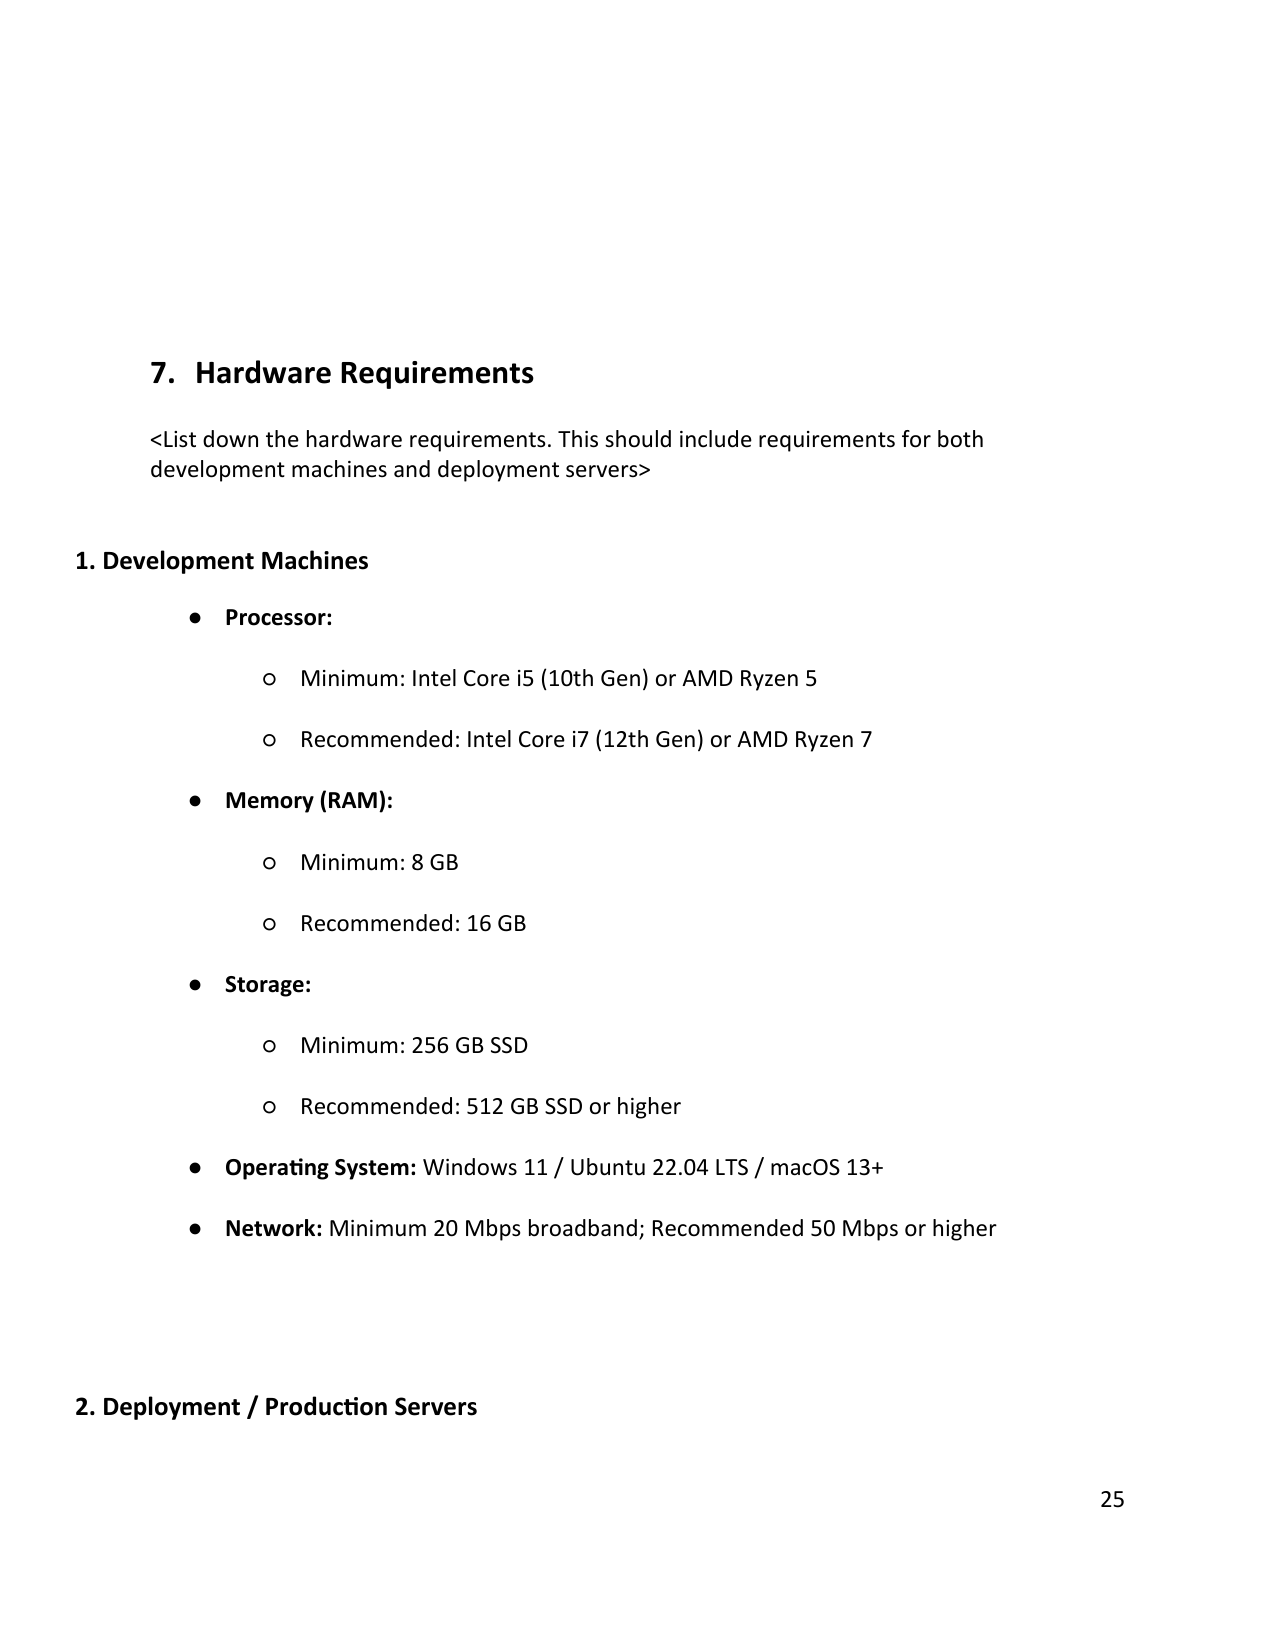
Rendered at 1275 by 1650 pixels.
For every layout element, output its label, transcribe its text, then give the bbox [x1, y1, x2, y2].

list Recommended: Intel Core i7 (12th Gen) or AMD Ryzen 7 [262, 723, 1125, 784]
subtitle 1. Development Machines [75, 543, 1125, 576]
list Recommended: 512 GB SSD or higher [262, 1090, 1125, 1151]
list Network: Minimum 20 Mbps broadband; Recommended 50 Mbps or higher [187, 1212, 1125, 1242]
list Operating System: Windows 11 / Ubuntu 22.04 LTS / macOS 13+ [187, 1151, 1125, 1212]
subtitle 2. Deployment / Production Servers [75, 1389, 1125, 1422]
subtitle Hardware Requirements [150, 351, 1125, 392]
list Recommended: 16 GB [262, 907, 1125, 968]
text <List down the hardware requirements. This should include requirements for both development machines and deployment servers> [150, 423, 1125, 484]
list Minimum: Intel Core i5 (10th Gen) or AMD Ryzen 5 [262, 662, 1125, 723]
list Processor: [187, 601, 1125, 662]
list Memory (RAM): [187, 784, 1125, 846]
list Minimum: 256 GB SSD [262, 1029, 1125, 1090]
list Storage: [187, 968, 1125, 1029]
list Minimum: 8 GB [262, 846, 1125, 907]
